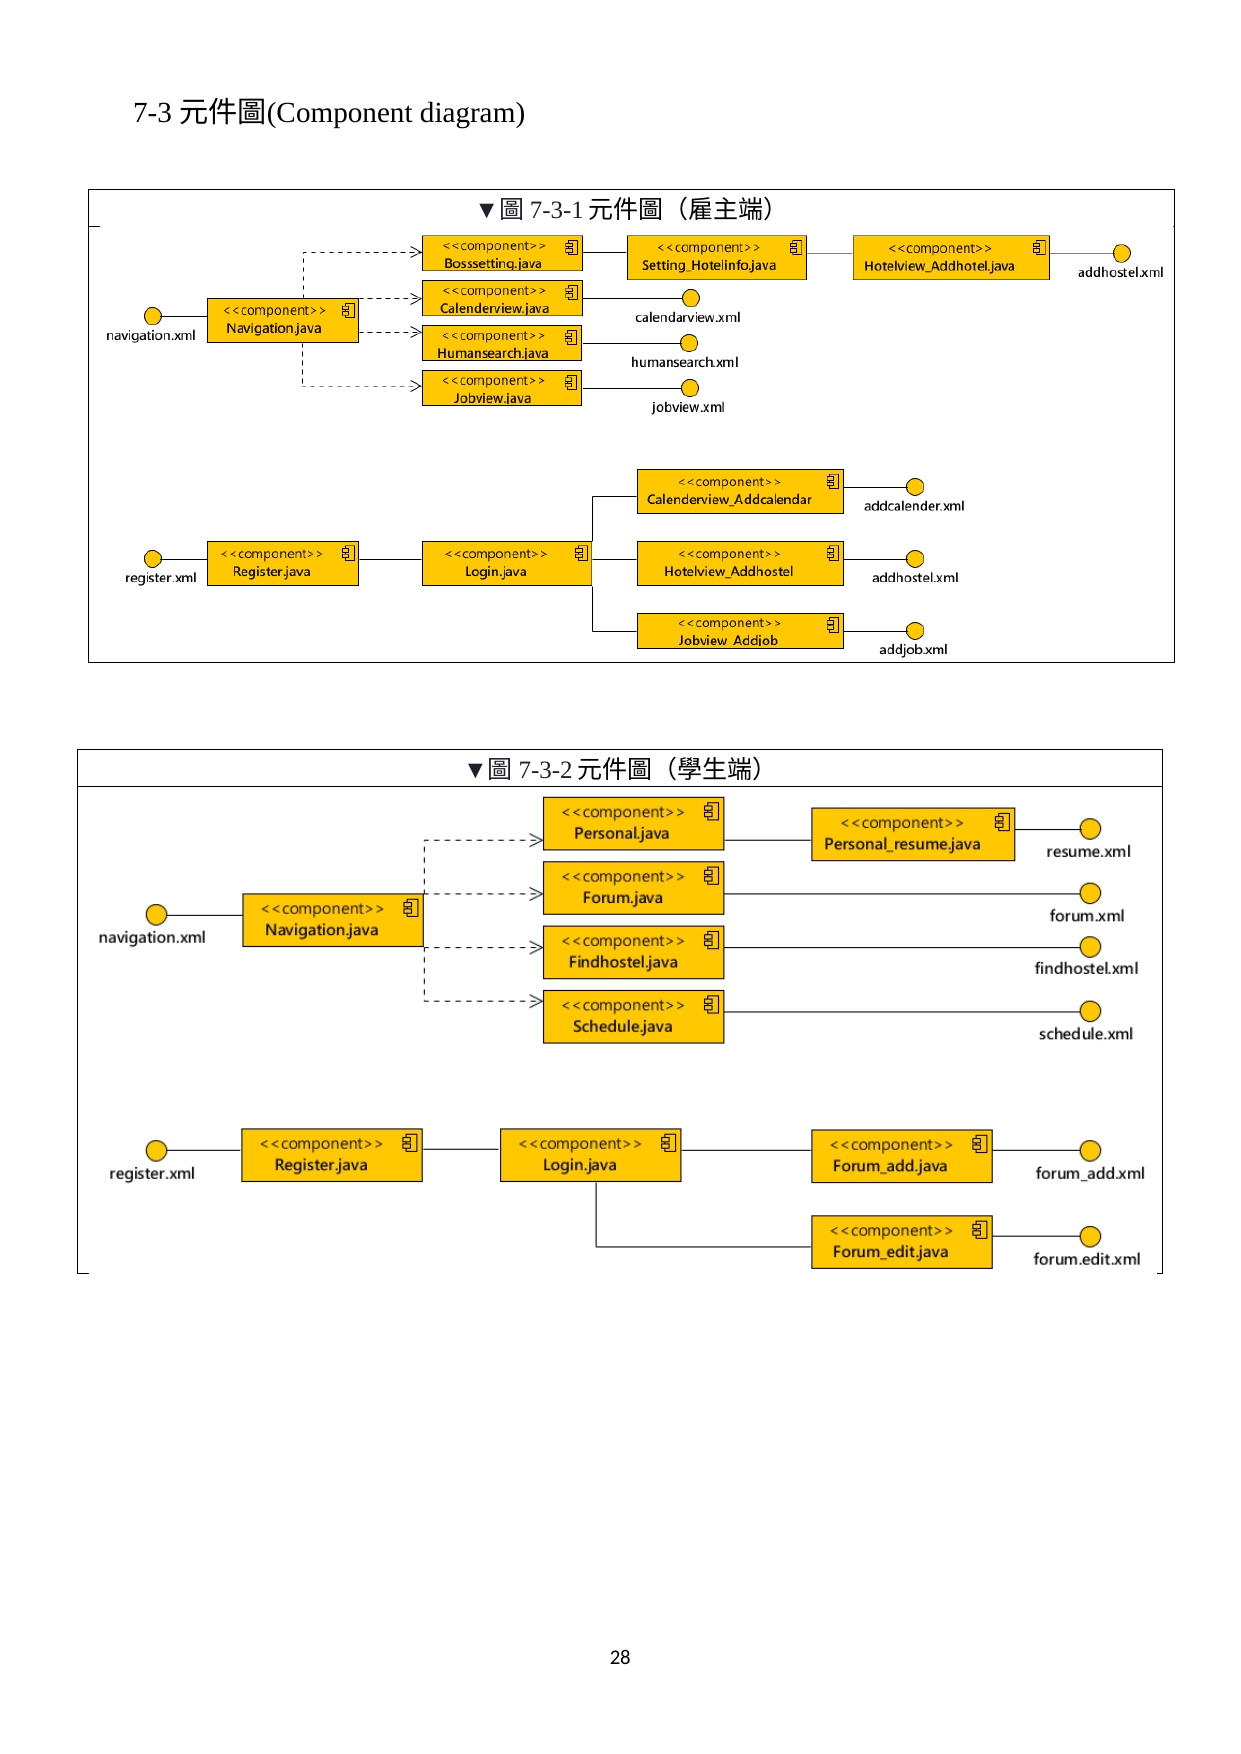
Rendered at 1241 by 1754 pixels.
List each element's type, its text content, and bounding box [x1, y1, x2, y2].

table_header ▼圖 7-3-2元件圖（學生端） [518, 750, 1162, 786]
text 7-3 元件圖(Component diagram) [133, 89, 1152, 131]
table_header ▼圖 7-3-2元件圖（學生端） [78, 750, 488, 786]
table_cell [1157, 787, 1162, 1273]
picture [88, 787, 1157, 1274]
table_cell [89, 227, 100, 662]
table_header ▼圖 7-3-1元件圖（雇主端） [89, 190, 499, 226]
table_header ▼圖 7-3-1元件圖（雇主端） [529, 190, 1174, 226]
table_cell [78, 787, 88, 1273]
picture [100, 226, 1174, 662]
